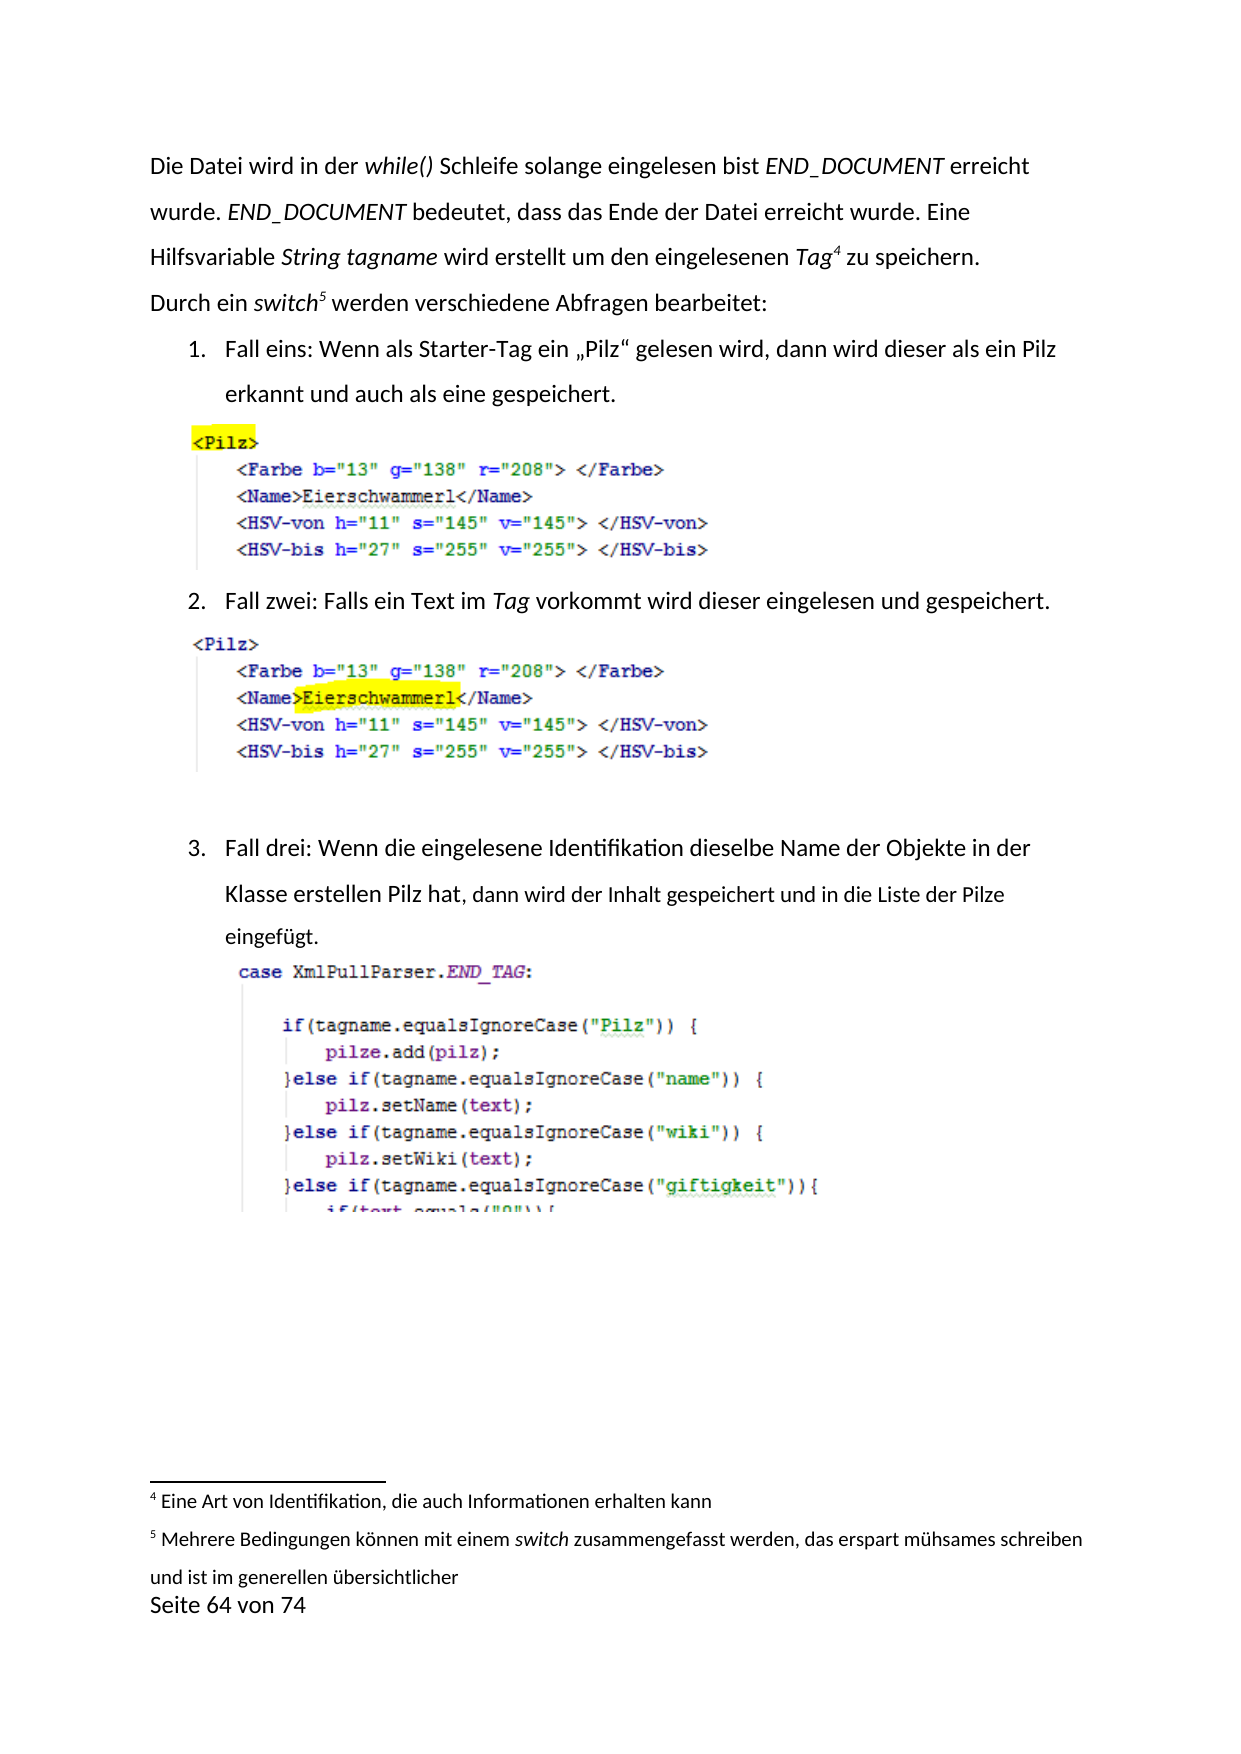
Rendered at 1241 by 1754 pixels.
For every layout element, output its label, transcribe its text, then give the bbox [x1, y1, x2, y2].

text Die Datei wird in der while() Schleife solange eingelesen bist END_DOCUMENT erreicht wurde. END_DOCUMENT bedeutet, dass das Ende der Datei erreicht wurde. Eine Hilfsvariable String tagname wird erstellt um den eingelesenen Tag zu speichern. [150, 150, 1090, 272]
list Fall eins: Wenn als Starter-Tag ein „Pilz“ gelesen wird, dann wird dieser als ein Pilz erkannt und auch als eine gespeichert. [187, 333, 1090, 409]
picture [223, 964, 844, 1212]
picture [187, 630, 755, 772]
list Fall drei: Wenn die eingelesene Identifikation dieselbe Name der Objekte in der Klasse erstellen Pilz hat, dann wird der Inhalt gespeichert und in die Liste der Pilze eingefügt. [187, 832, 1090, 950]
list Fall zwei: Falls ein Text im Tag vorkommt wird dieser eingelesen und gespeichert. [187, 585, 1090, 615]
picture [187, 424, 755, 570]
text Durch ein switch werden verschiedene Abfragen bearbeitet: [150, 287, 1090, 318]
